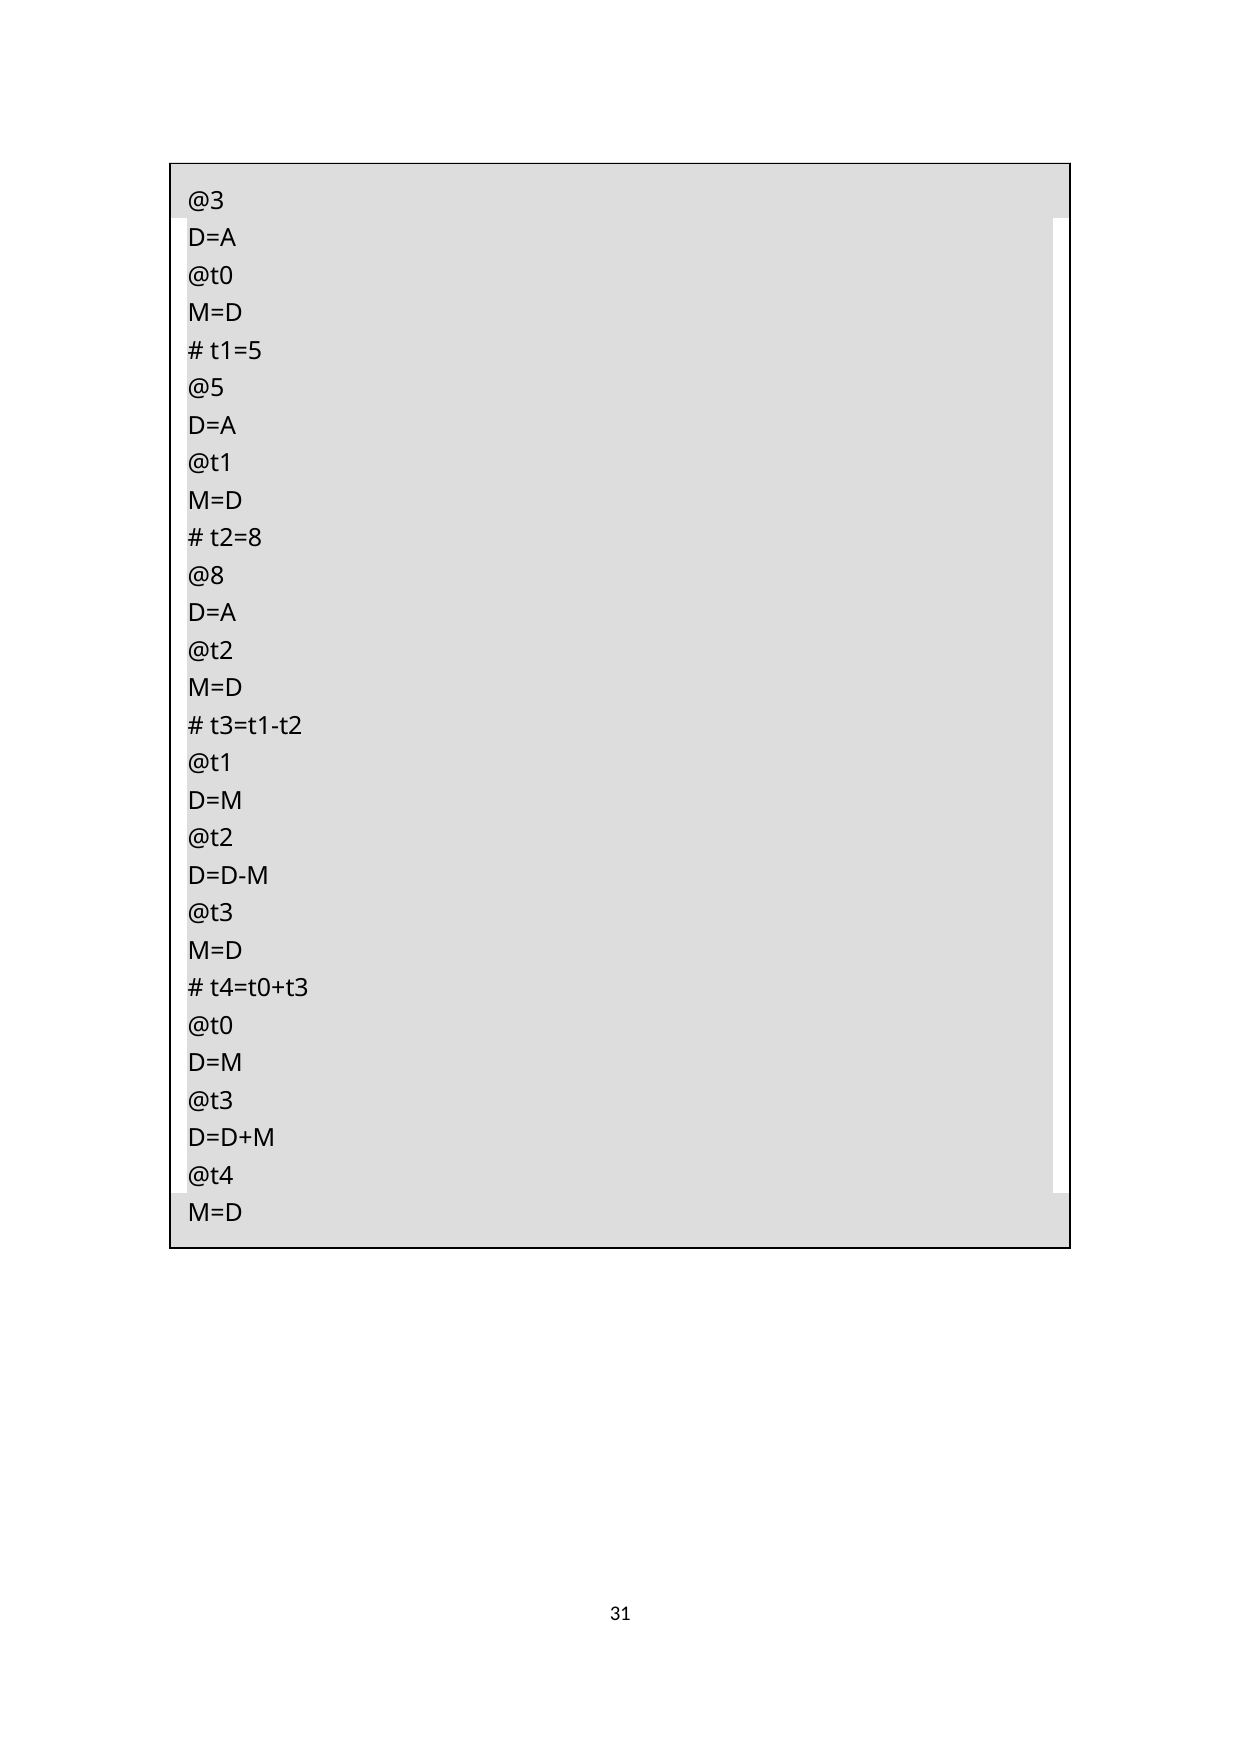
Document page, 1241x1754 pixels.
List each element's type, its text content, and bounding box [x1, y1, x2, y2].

text @t0 [187, 256, 1053, 293]
text D=A [187, 593, 1053, 631]
text M=D [171, 1175, 1069, 1247]
text @t3 [187, 1081, 1053, 1118]
text @5 [187, 368, 1053, 406]
text @t2 [187, 818, 1053, 856]
text @t2 [187, 631, 1053, 668]
text M=D [187, 668, 1053, 706]
text @t3 [187, 893, 1053, 931]
text D=A [187, 218, 1053, 256]
text # t4=t0+t3 [187, 968, 1053, 1006]
text @3 [171, 164, 1069, 218]
text M=D [187, 481, 1053, 518]
text D=D-M [187, 856, 1053, 893]
text @t1 [187, 743, 1053, 781]
text # t1=5 [187, 331, 1053, 368]
text @8 [187, 556, 1053, 593]
text M=D [187, 931, 1053, 968]
text D=M [187, 1043, 1053, 1081]
text M=D [187, 293, 1053, 331]
text @t0 [187, 1006, 1053, 1043]
text @t4 [187, 1156, 1053, 1175]
text # t2=8 [187, 518, 1053, 556]
text D=A [187, 406, 1053, 443]
text # t3=t1-t2 [187, 706, 1053, 743]
text @t1 [187, 443, 1053, 481]
text D=D+M [187, 1118, 1053, 1156]
text D=M [187, 781, 1053, 818]
